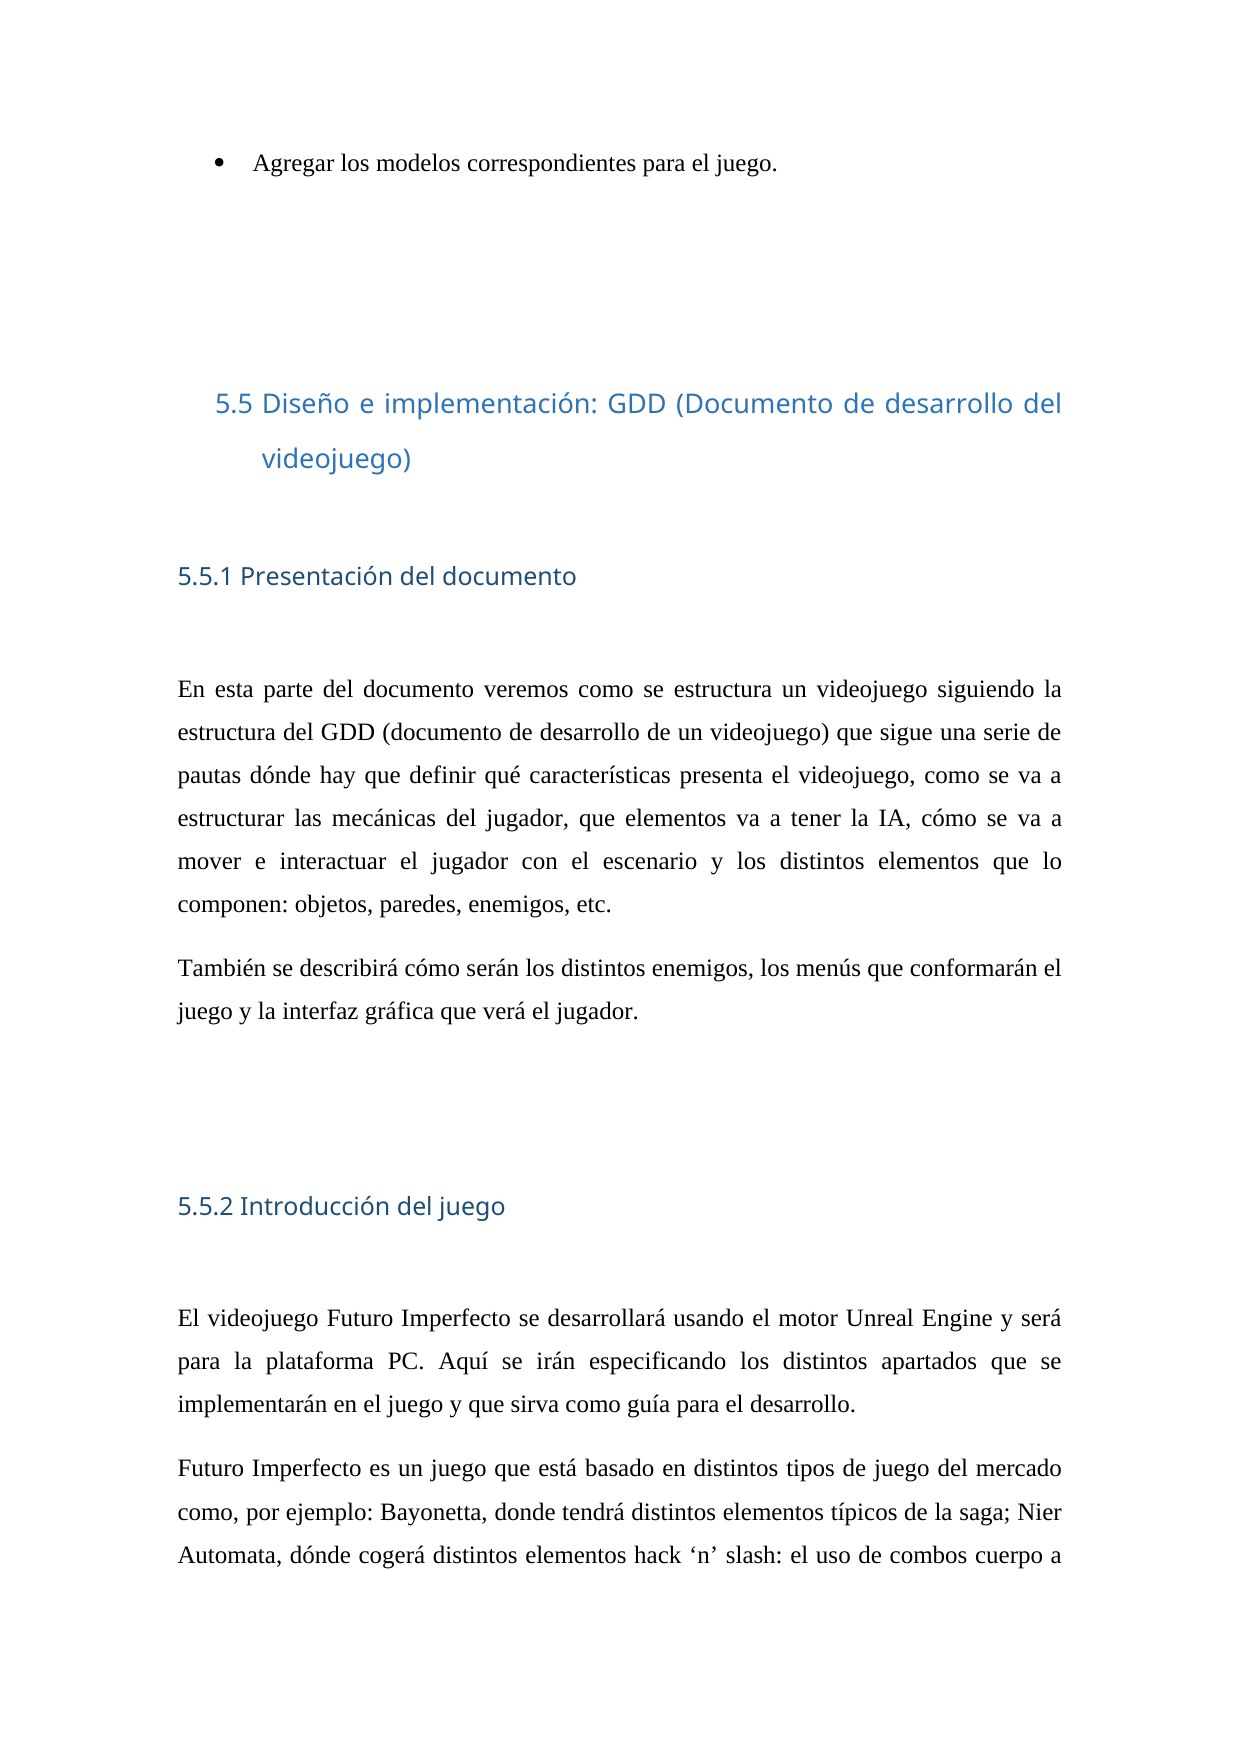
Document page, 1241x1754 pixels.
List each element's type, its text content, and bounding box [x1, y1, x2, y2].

text También se describirá cómo serán los distintos enemigos, los menús que conformarán el juego y la interfaz gráfica que verá el jugador. [177, 953, 1063, 1025]
subtitle Diseño e implementación: GDD (Documento de desarrollo del videojuego) [215, 384, 1063, 476]
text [177, 1453, 1063, 1568]
text En esta parte del documento veremos como se estructura un videojuego siguiendo la estructura del GDD (documento de desarrollo de un videojuego) que sigue una serie de pautas dónde hay que definir qué características presenta el videojuego, como se va a estructurar las mecánicas del jugador, que elementos va a tener la IA, cómo se va a mover e interactuar el jugador con el escenario y los distintos elementos que lo componen: objetos, paredes, enemigos, etc. [177, 674, 1063, 918]
list Agregar los modelos correspondientes para el juego. [215, 148, 1063, 176]
subtitle 5.5.2 Introducción del juego [177, 1188, 1063, 1222]
subtitle 5.5.1 Presentación del documento [177, 559, 1063, 593]
text El videojuego Futuro Imperfecto se desarrollará usando el motor Unreal Engine y será para la plataforma PC. Aquí se irán especificando los distintos apartados que se implementarán en el juego y que sirva como guía para el desarrollo. [177, 1303, 1063, 1418]
